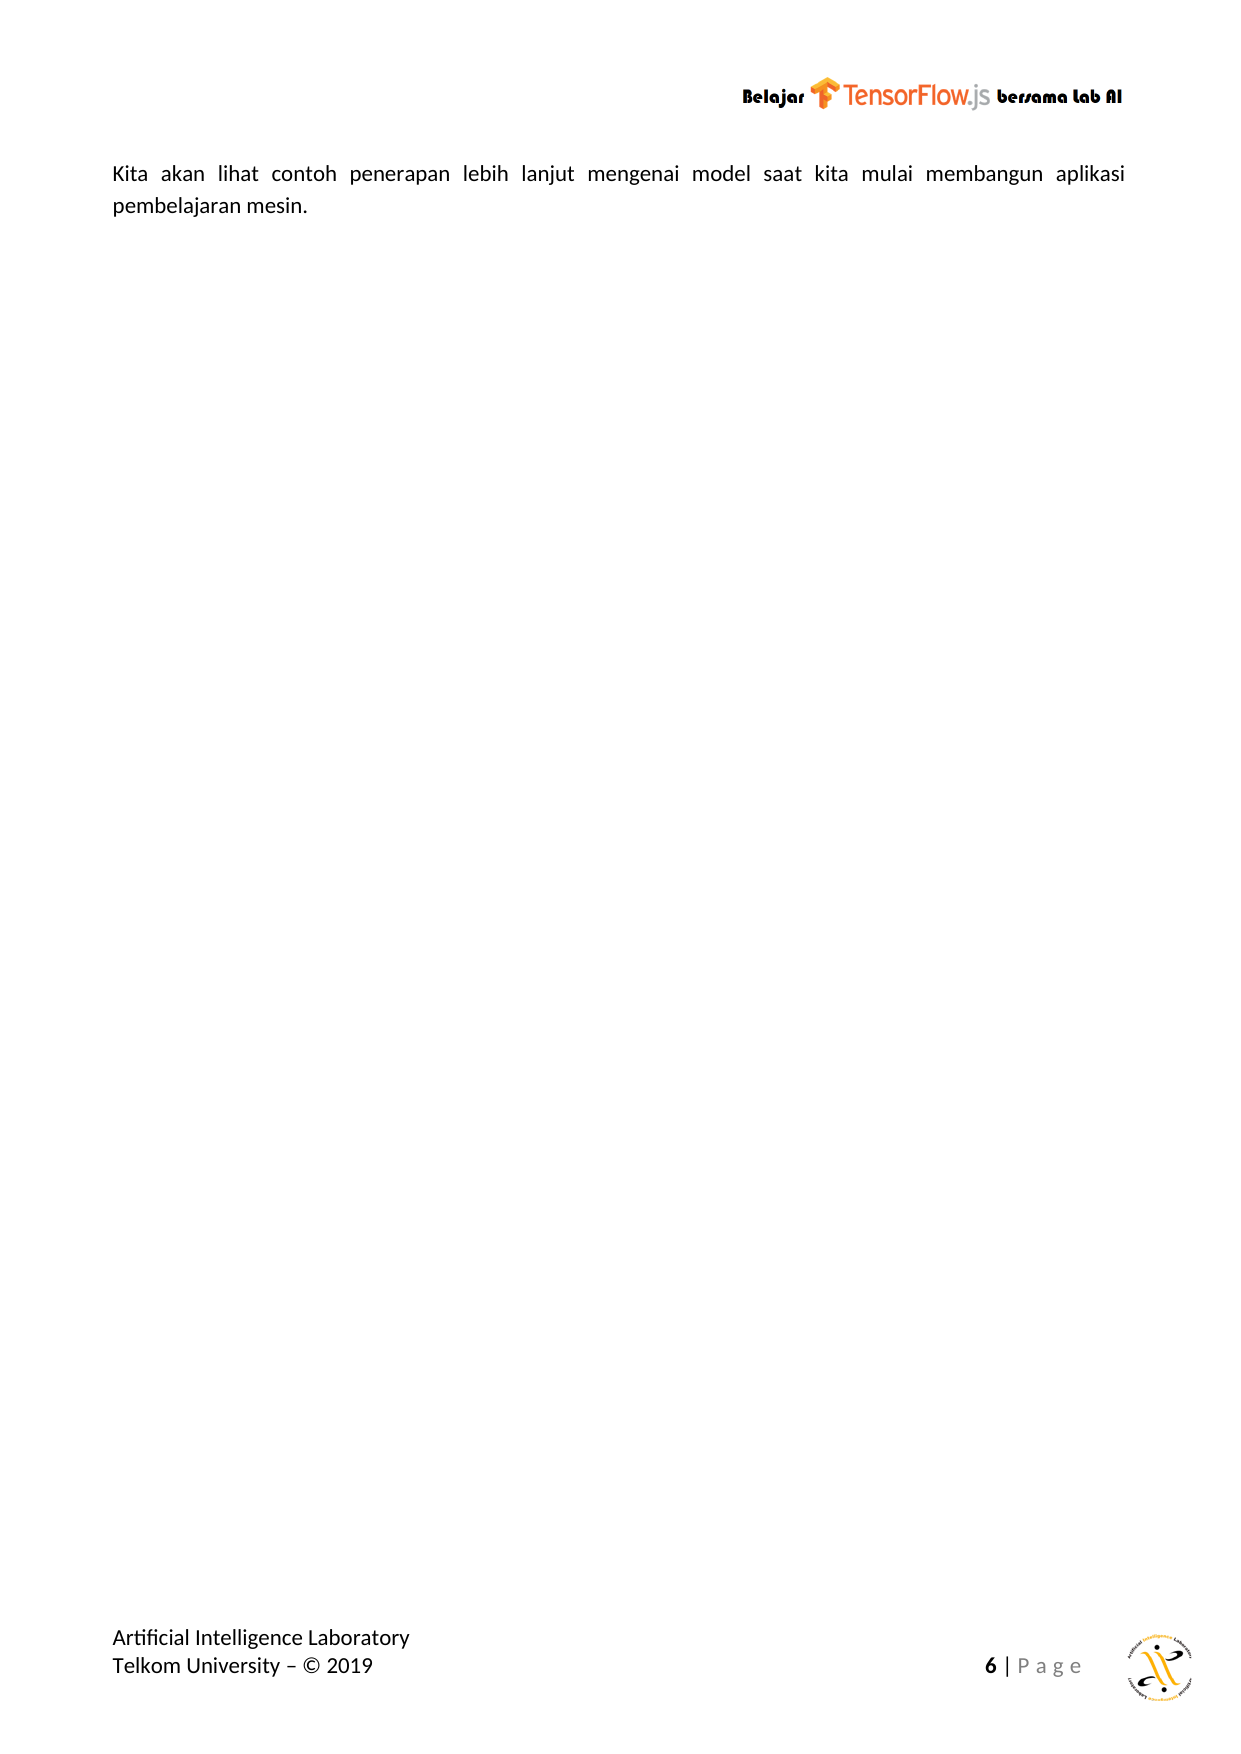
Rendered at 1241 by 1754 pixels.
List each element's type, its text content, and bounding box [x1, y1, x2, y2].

picture [1127, 1634, 1192, 1701]
text Kita akan lihat contoh penerapan lebih lanjut mengenai model saat kita mulai membangun aplikasi pembelajaran mesin. [112, 159, 1128, 219]
picture [739, 75, 1125, 114]
